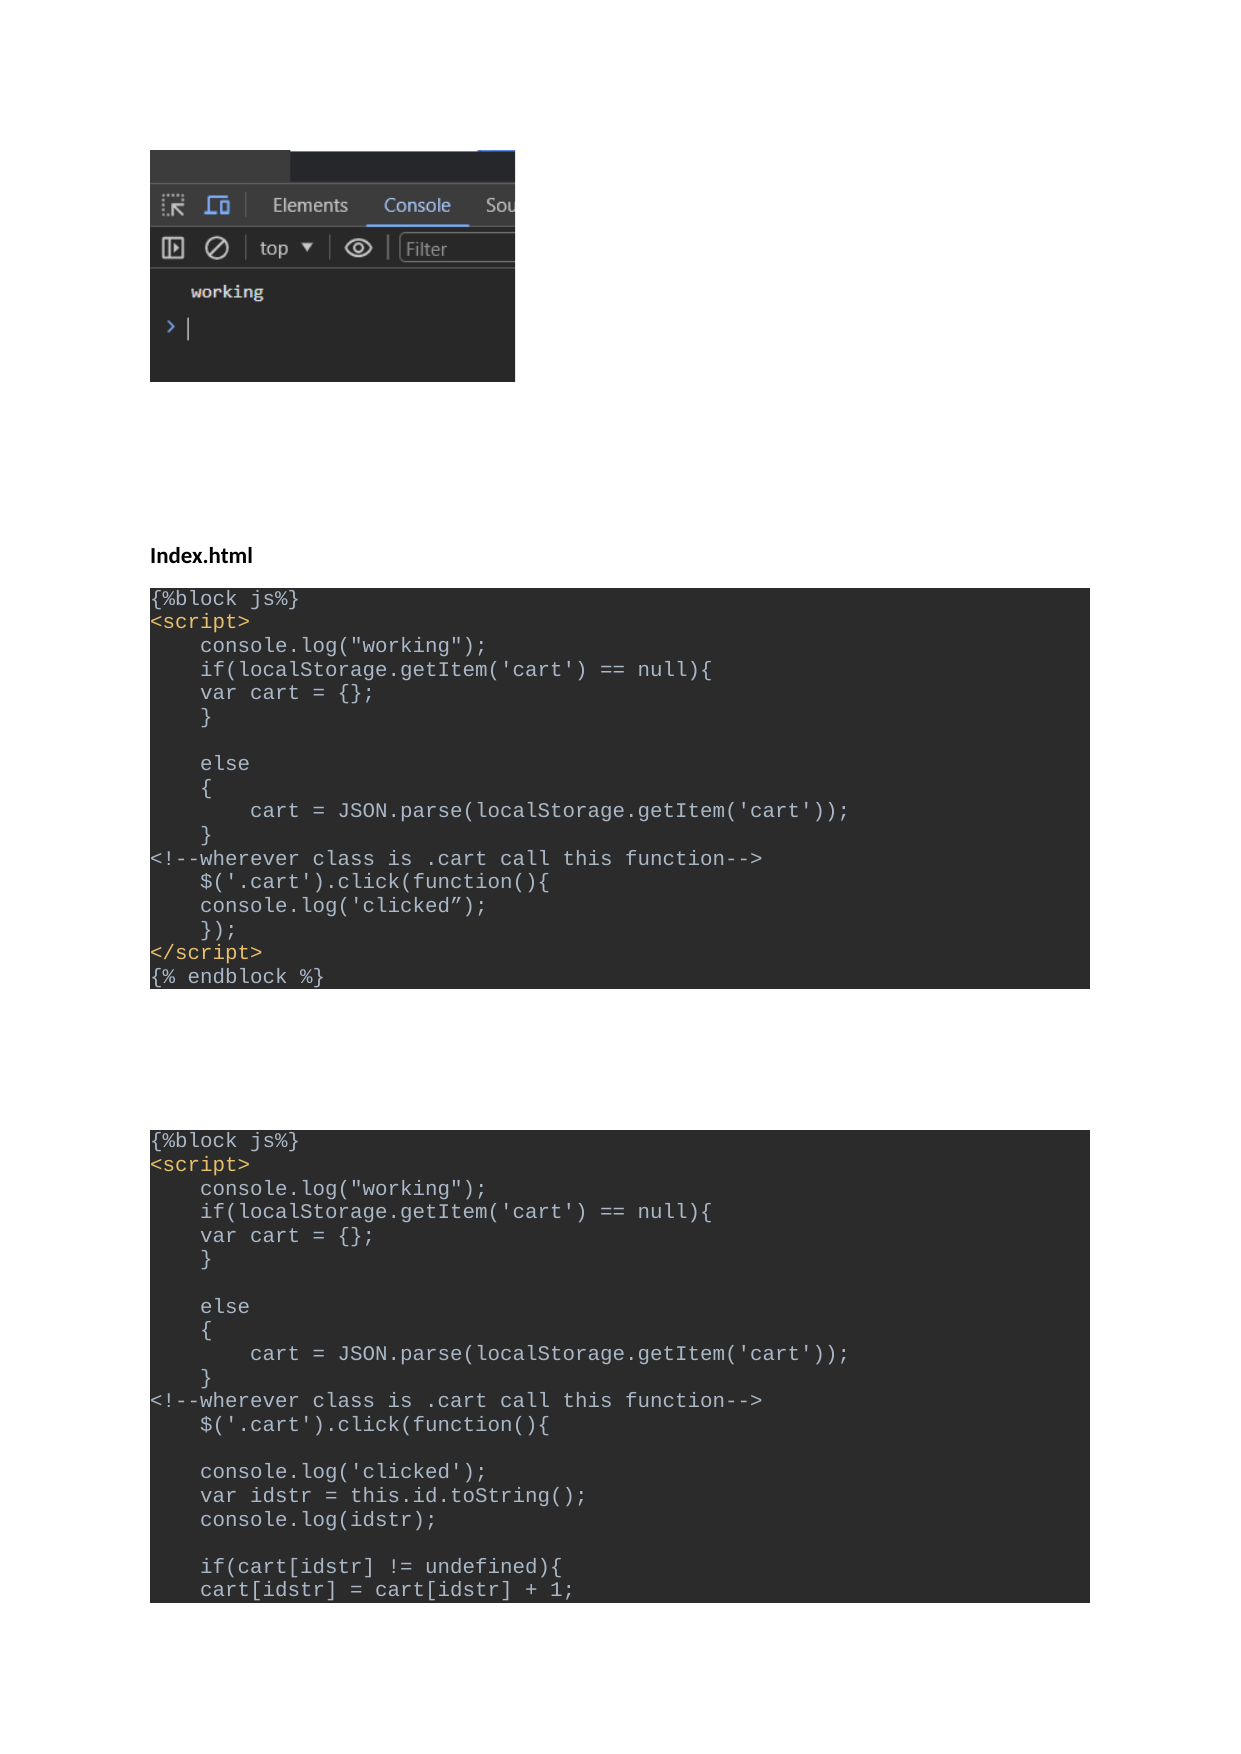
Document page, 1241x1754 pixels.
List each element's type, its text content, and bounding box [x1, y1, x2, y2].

text Index.html [150, 541, 1090, 569]
picture [150, 150, 515, 382]
text {%block js%} <script> console.log("working"); if(localStorage.getItem('cart') == null){ var cart = {}; } else { cart = JSON.parse(localStorage.getItem('cart')); } <!--wherever class is .cart call this function--> $('.cart').click(function(){ console.log('clicked”); }); </script> {% endblock %} [150, 588, 1090, 989]
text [150, 1130, 1090, 1603]
